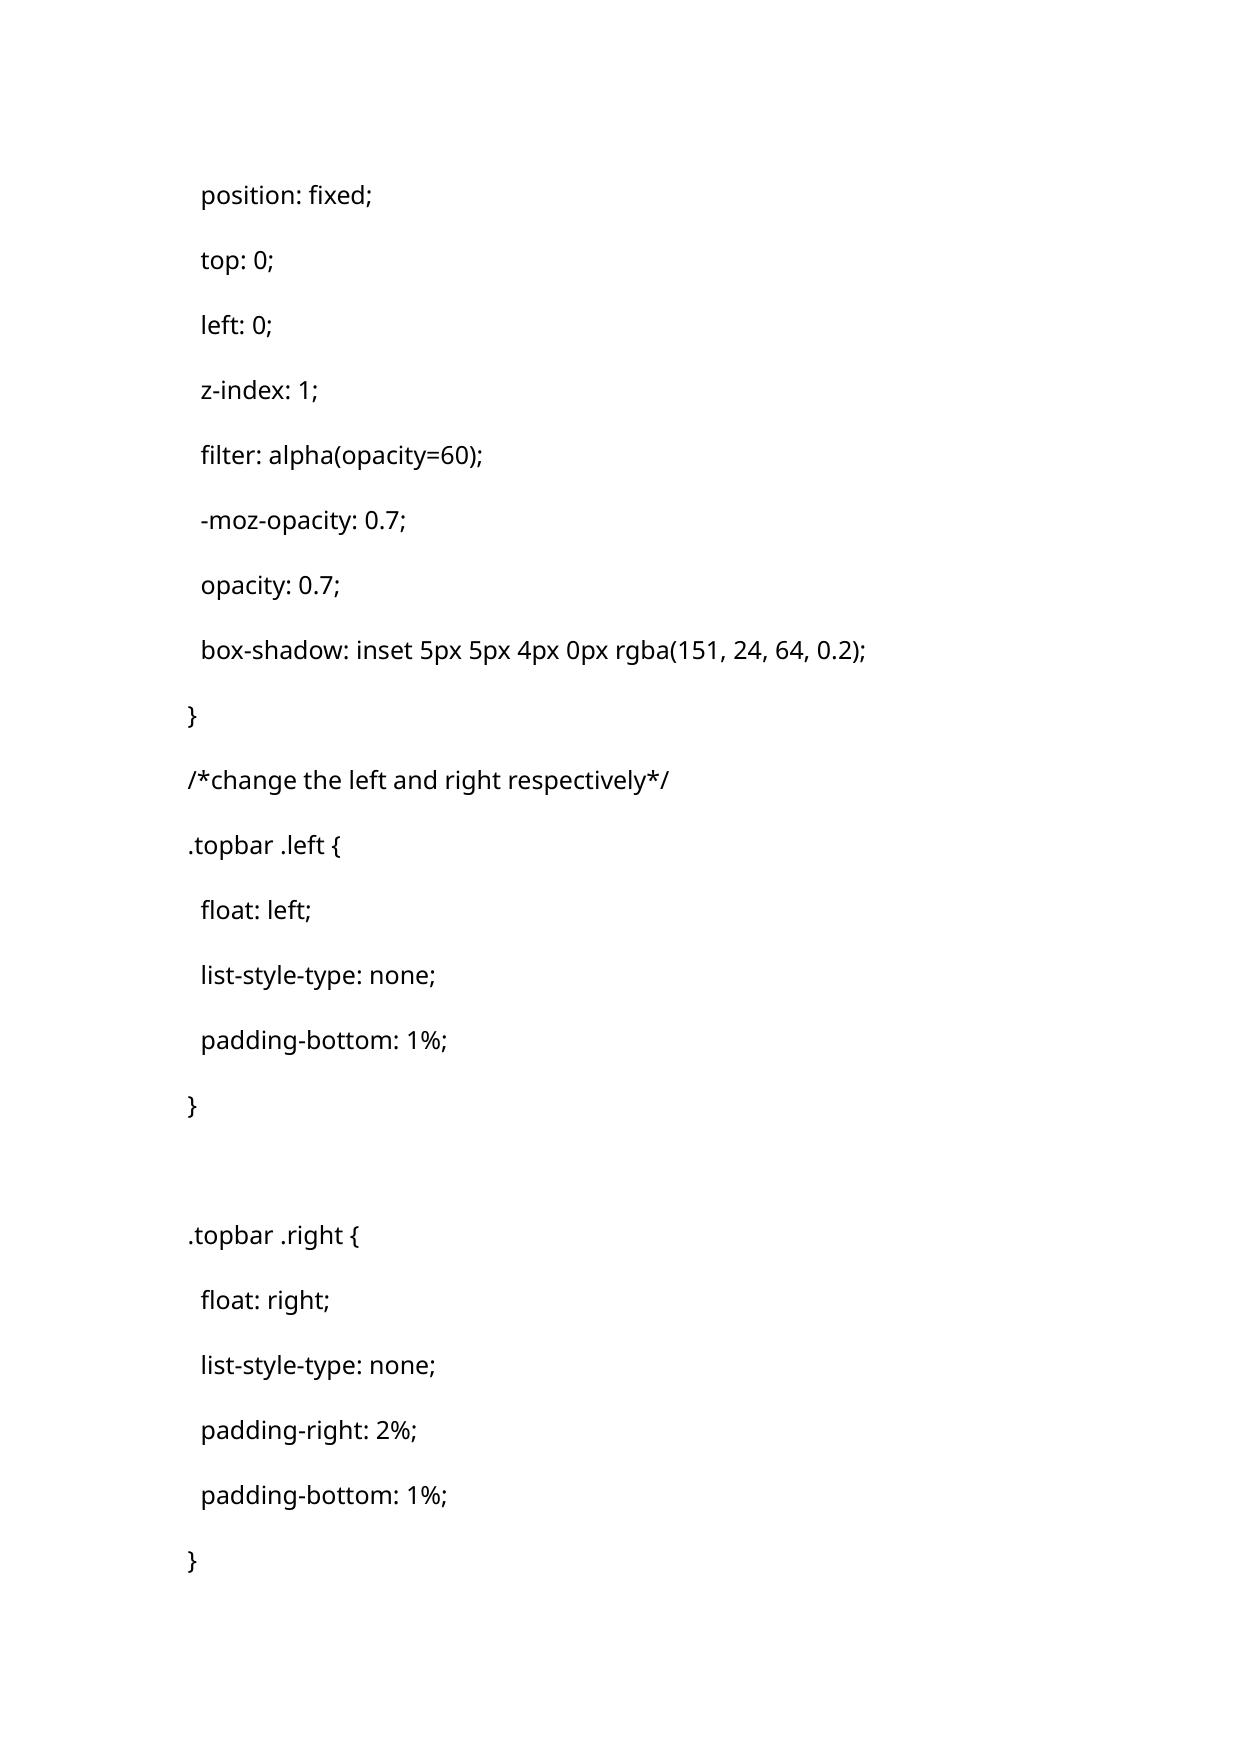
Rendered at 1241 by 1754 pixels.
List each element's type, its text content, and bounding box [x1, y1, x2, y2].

text list-style-type: none; [187, 942, 1053, 1007]
text } [187, 1072, 1053, 1137]
text left: 0; [187, 292, 1053, 357]
text .topbar .right { [187, 1202, 1053, 1267]
text list-style-type: none; [187, 1332, 1053, 1397]
text top: 0; [187, 227, 1053, 292]
text position: fixed; [187, 162, 1053, 227]
text .topbar .left { [187, 812, 1053, 877]
text float: left; [187, 877, 1053, 942]
text padding-bottom: 1%; [187, 1007, 1053, 1072]
text -moz-opacity: 0.7; [187, 487, 1053, 552]
text z-index: 1; [187, 357, 1053, 422]
text opacity: 0.7; [187, 552, 1053, 617]
text box-shadow: inset 5px 5px 4px 0px rgba(151, 24, 64, 0.2); [187, 617, 1053, 682]
text float: right; [187, 1267, 1053, 1332]
text } [187, 682, 1053, 747]
text filter: alpha(opacity=60); [187, 422, 1053, 487]
text } [187, 1527, 1053, 1592]
text padding-right: 2%; [187, 1397, 1053, 1462]
text /*change the left and right respectively*/ [187, 747, 1053, 812]
text padding-bottom: 1%; [187, 1462, 1053, 1527]
